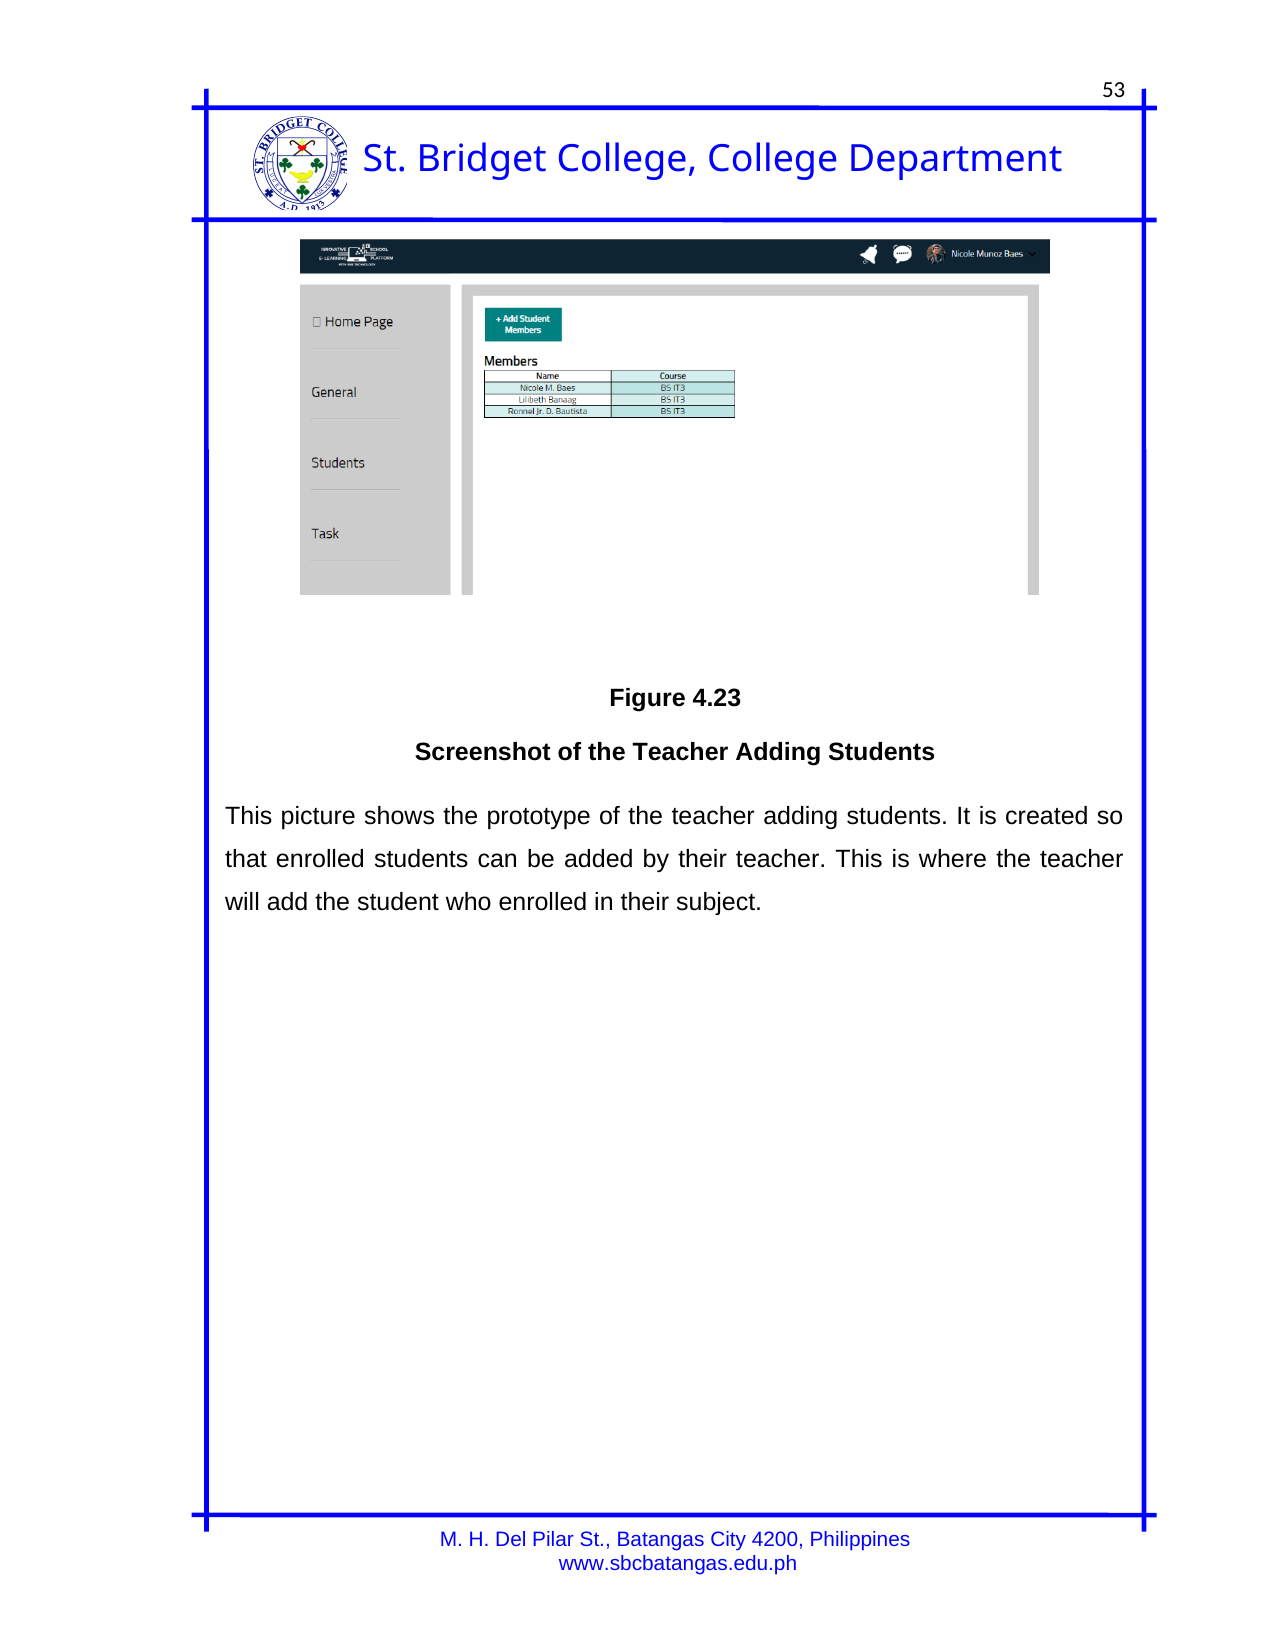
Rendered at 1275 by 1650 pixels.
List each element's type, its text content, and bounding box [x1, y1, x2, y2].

text This picture shows the prototype of the teacher adding students. It is created so that enrolled students can be added by their teacher. This is where the teacher will add the student who enrolled in their subject. [225, 801, 1125, 916]
text Figure 4.23 [225, 683, 1125, 712]
picture [253, 116, 347, 211]
picture [300, 239, 1050, 595]
text Screenshot of the Teacher Adding Students [225, 737, 1125, 766]
